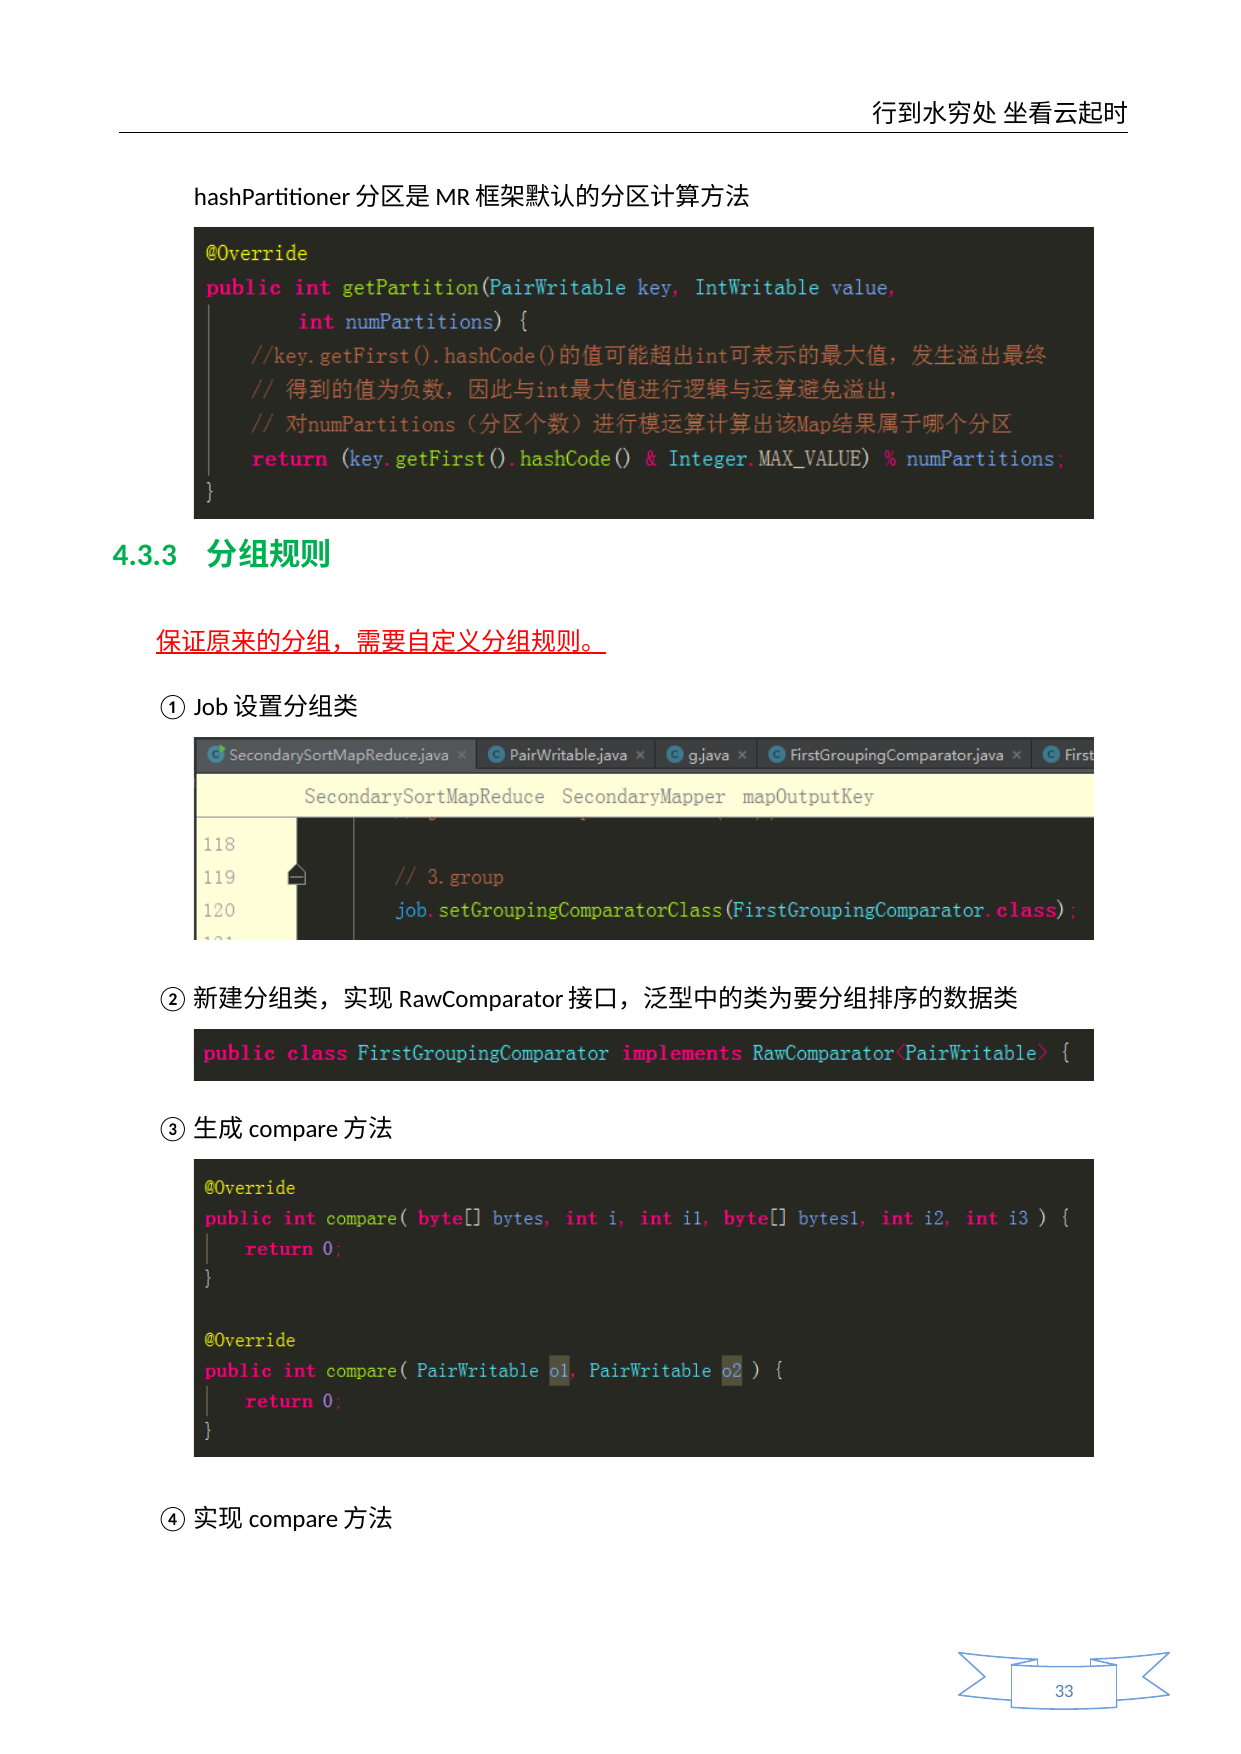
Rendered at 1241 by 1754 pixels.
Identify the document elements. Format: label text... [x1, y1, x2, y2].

list Job设置分组类 [156, 672, 1128, 737]
picture [193, 1159, 1094, 1457]
picture [193, 227, 1094, 519]
picture [193, 737, 1094, 940]
list hashPartitioner分区是MR框架默认的分区计算方法 [194, 162, 1128, 227]
list 生成compare方法 [156, 1094, 1128, 1159]
list 实现compare方法 [156, 1484, 1128, 1549]
list 新建分组类，实现RawComparator接口，泛型中的类为要分组排序的数据类 [156, 964, 1128, 1029]
picture [193, 1029, 1094, 1081]
subtitle 分组规则 [112, 519, 1128, 584]
text 保证原来的分组，需要自定义分组规则。 [156, 607, 1128, 672]
